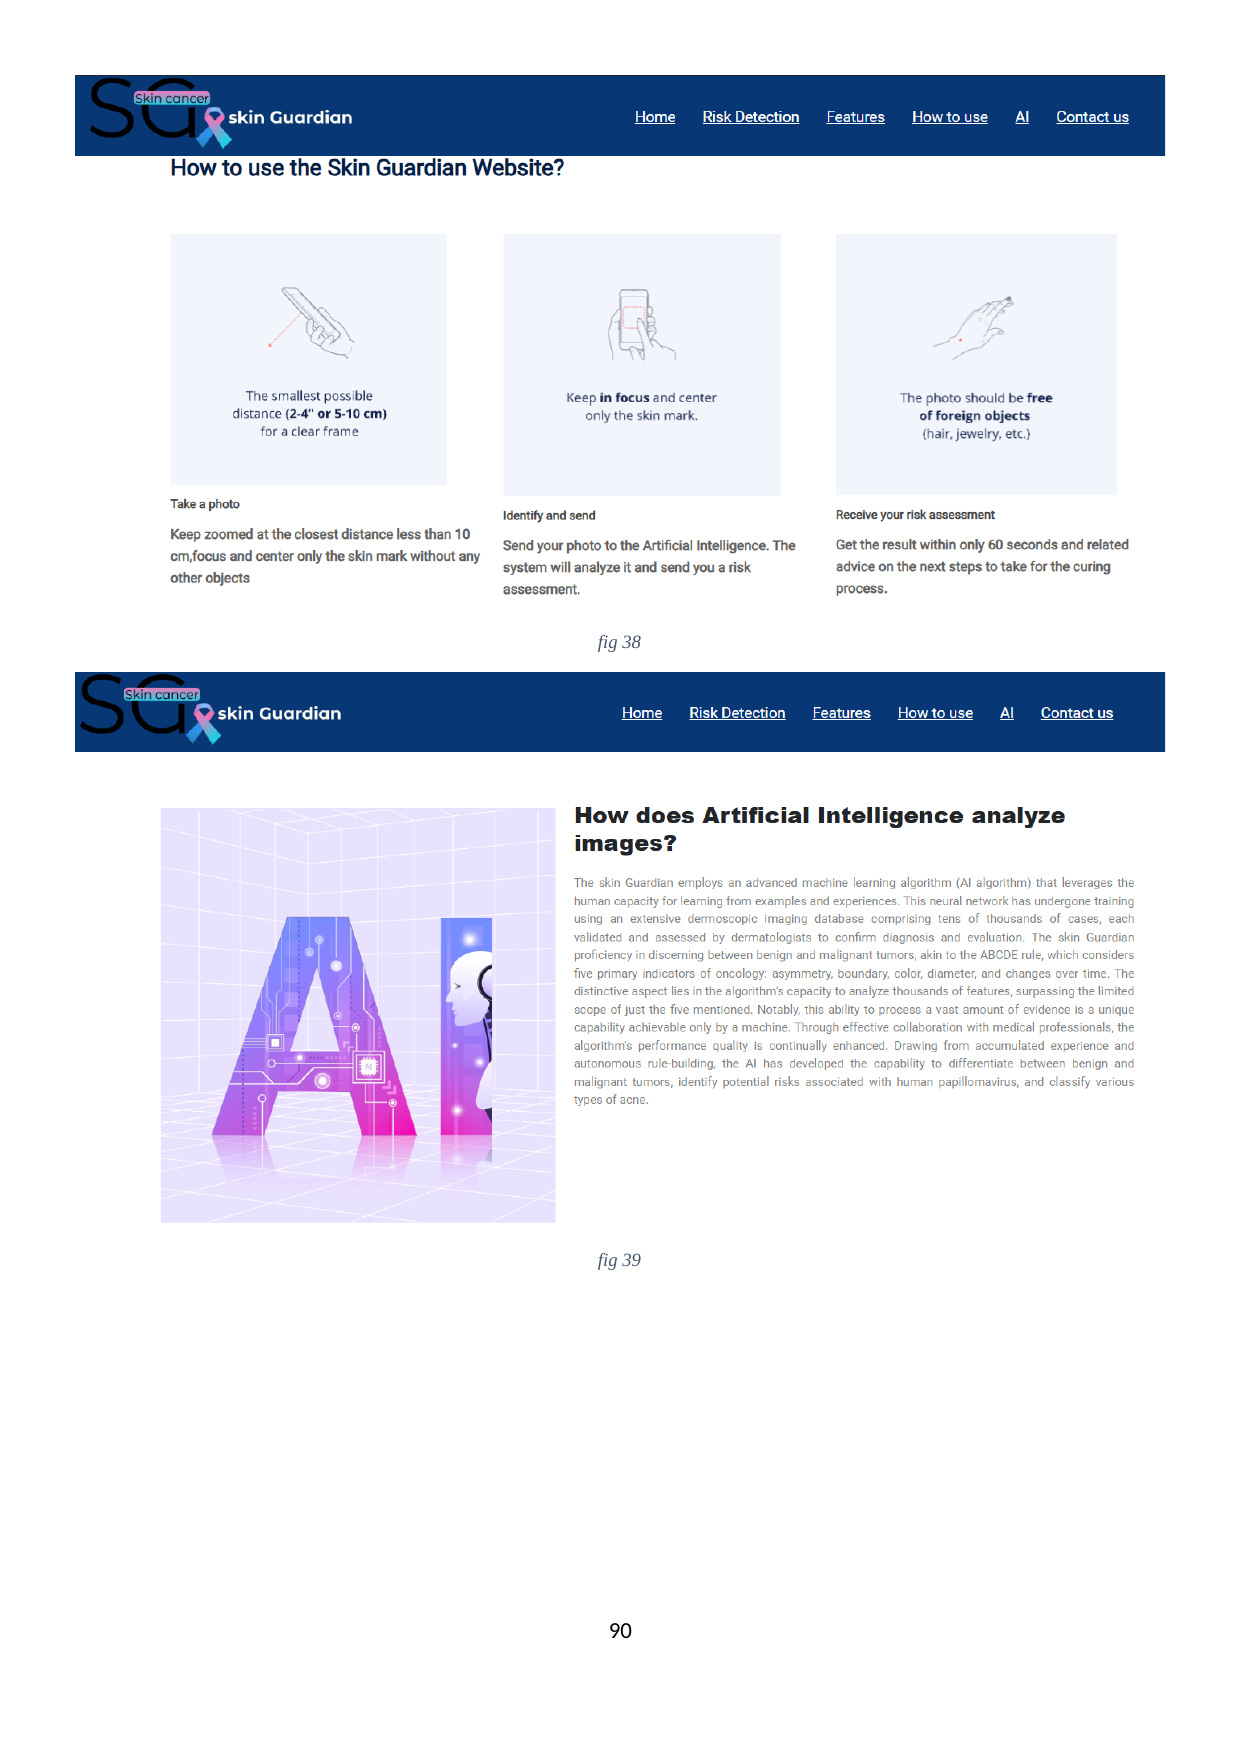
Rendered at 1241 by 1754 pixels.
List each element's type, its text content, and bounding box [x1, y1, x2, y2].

picture [75, 672, 1166, 1231]
picture [75, 75, 1166, 612]
text fig 38 [75, 631, 1165, 652]
text fig 39 [75, 1249, 1165, 1271]
